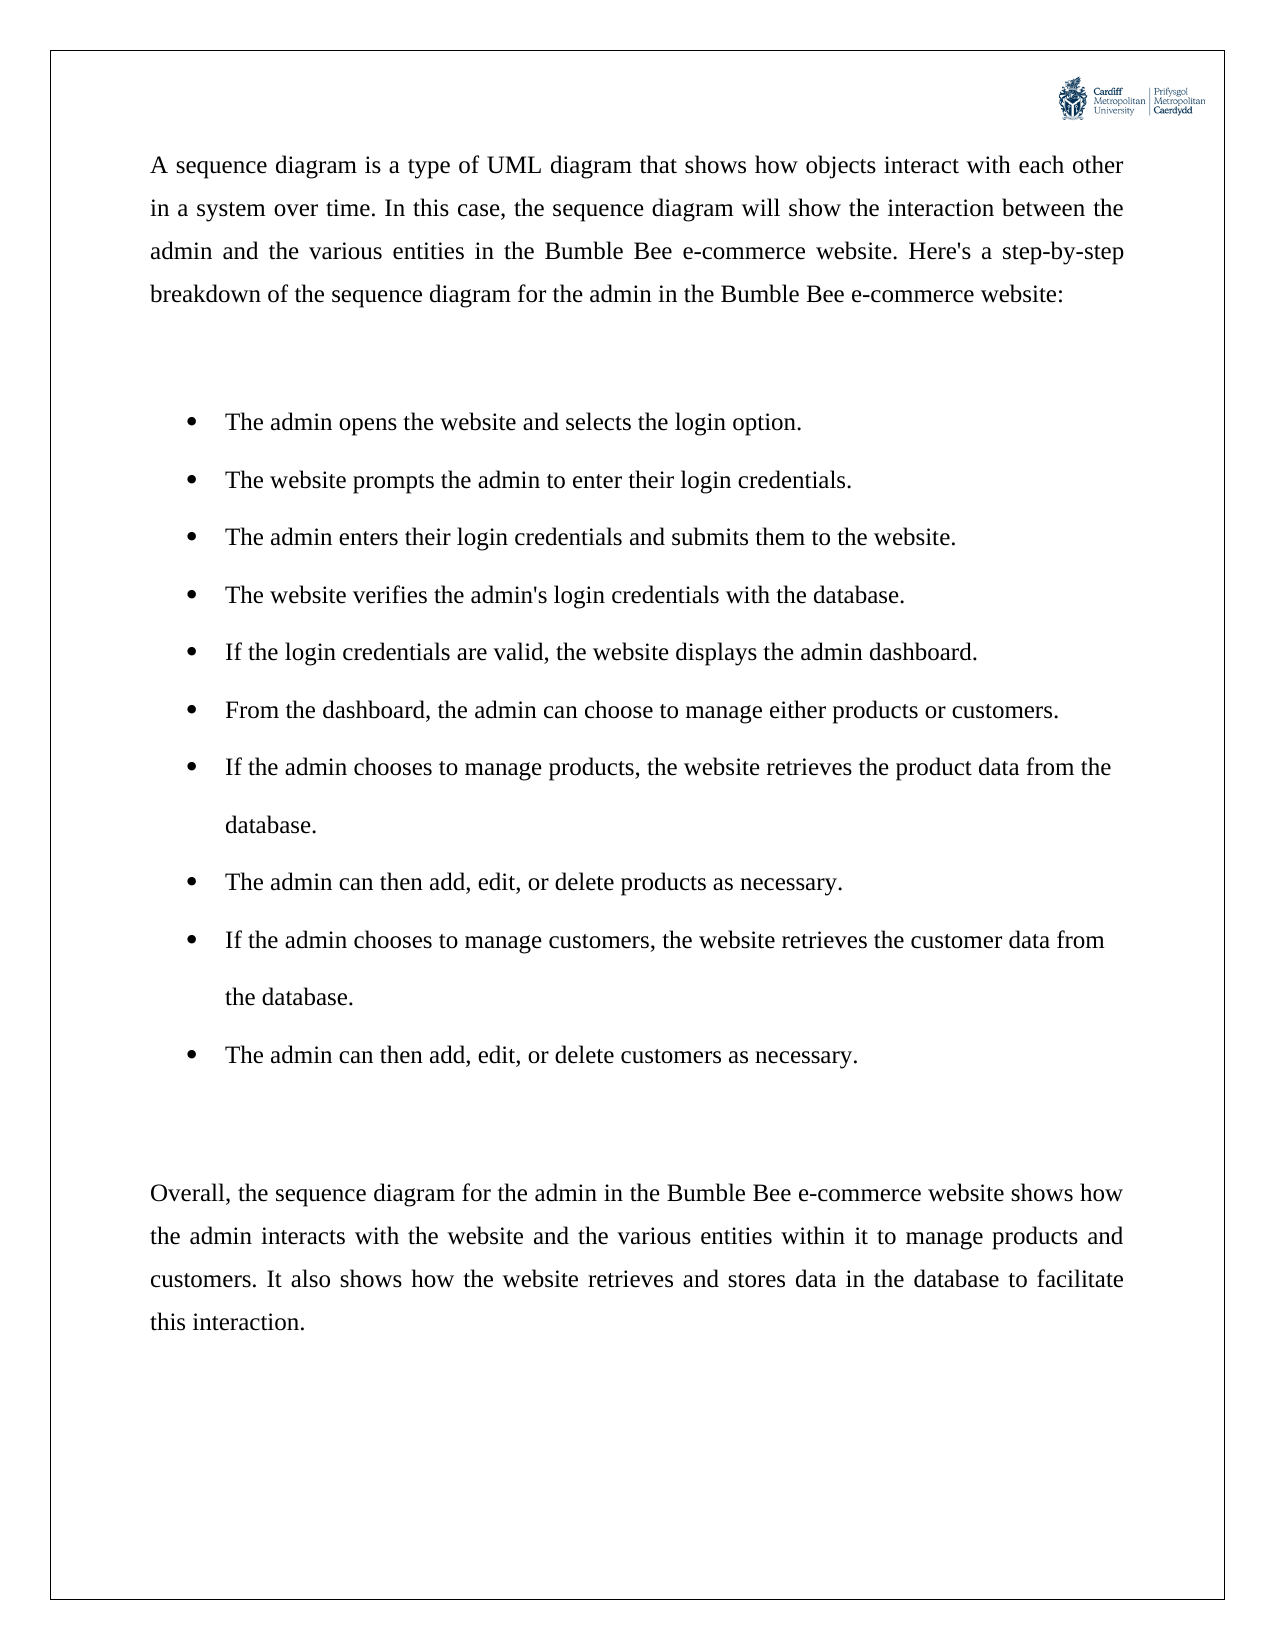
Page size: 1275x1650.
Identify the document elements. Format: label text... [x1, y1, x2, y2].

list If the admin chooses to manage products, the website retrieves the product data from the database. [187, 752, 1125, 838]
picture [1058, 70, 1205, 129]
list The admin can then add, edit, or delete customers as necessary. [187, 1040, 1125, 1068]
text A sequence diagram is a type of UML diagram that shows how objects interact with each other in a system over time. In this case, the sequence diagram will show the interaction between the admin and the various entities in the Bumble Bee e-commerce website. Here's a step-by-step breakdown of the sequence diagram for the admin in the Bumble Bee e-commerce website: [150, 150, 1125, 308]
list The website verifies the admin's login credentials with the database. [187, 580, 1125, 608]
list The website prompts the admin to enter their login credentials. [187, 465, 1125, 493]
list From the dashboard, the admin can choose to manage either products or customers. [187, 695, 1125, 723]
list The admin enters their login credentials and submits them to the website. [187, 522, 1125, 551]
list The admin opens the website and selects the login option. [187, 407, 1125, 436]
text Overall, the sequence diagram for the admin in the Bumble Bee e-commerce website shows how the admin interacts with the website and the various entities within it to manage products and customers. It also shows how the website retrieves and stores data in the database to facilitate this interaction. [150, 1178, 1125, 1336]
list The admin can then add, edit, or delete products as necessary. [187, 867, 1125, 896]
list If the admin chooses to manage customers, the website retrieves the customer data from the database. [187, 925, 1125, 1011]
list If the login credentials are valid, the website displays the admin dashboard. [187, 637, 1125, 666]
